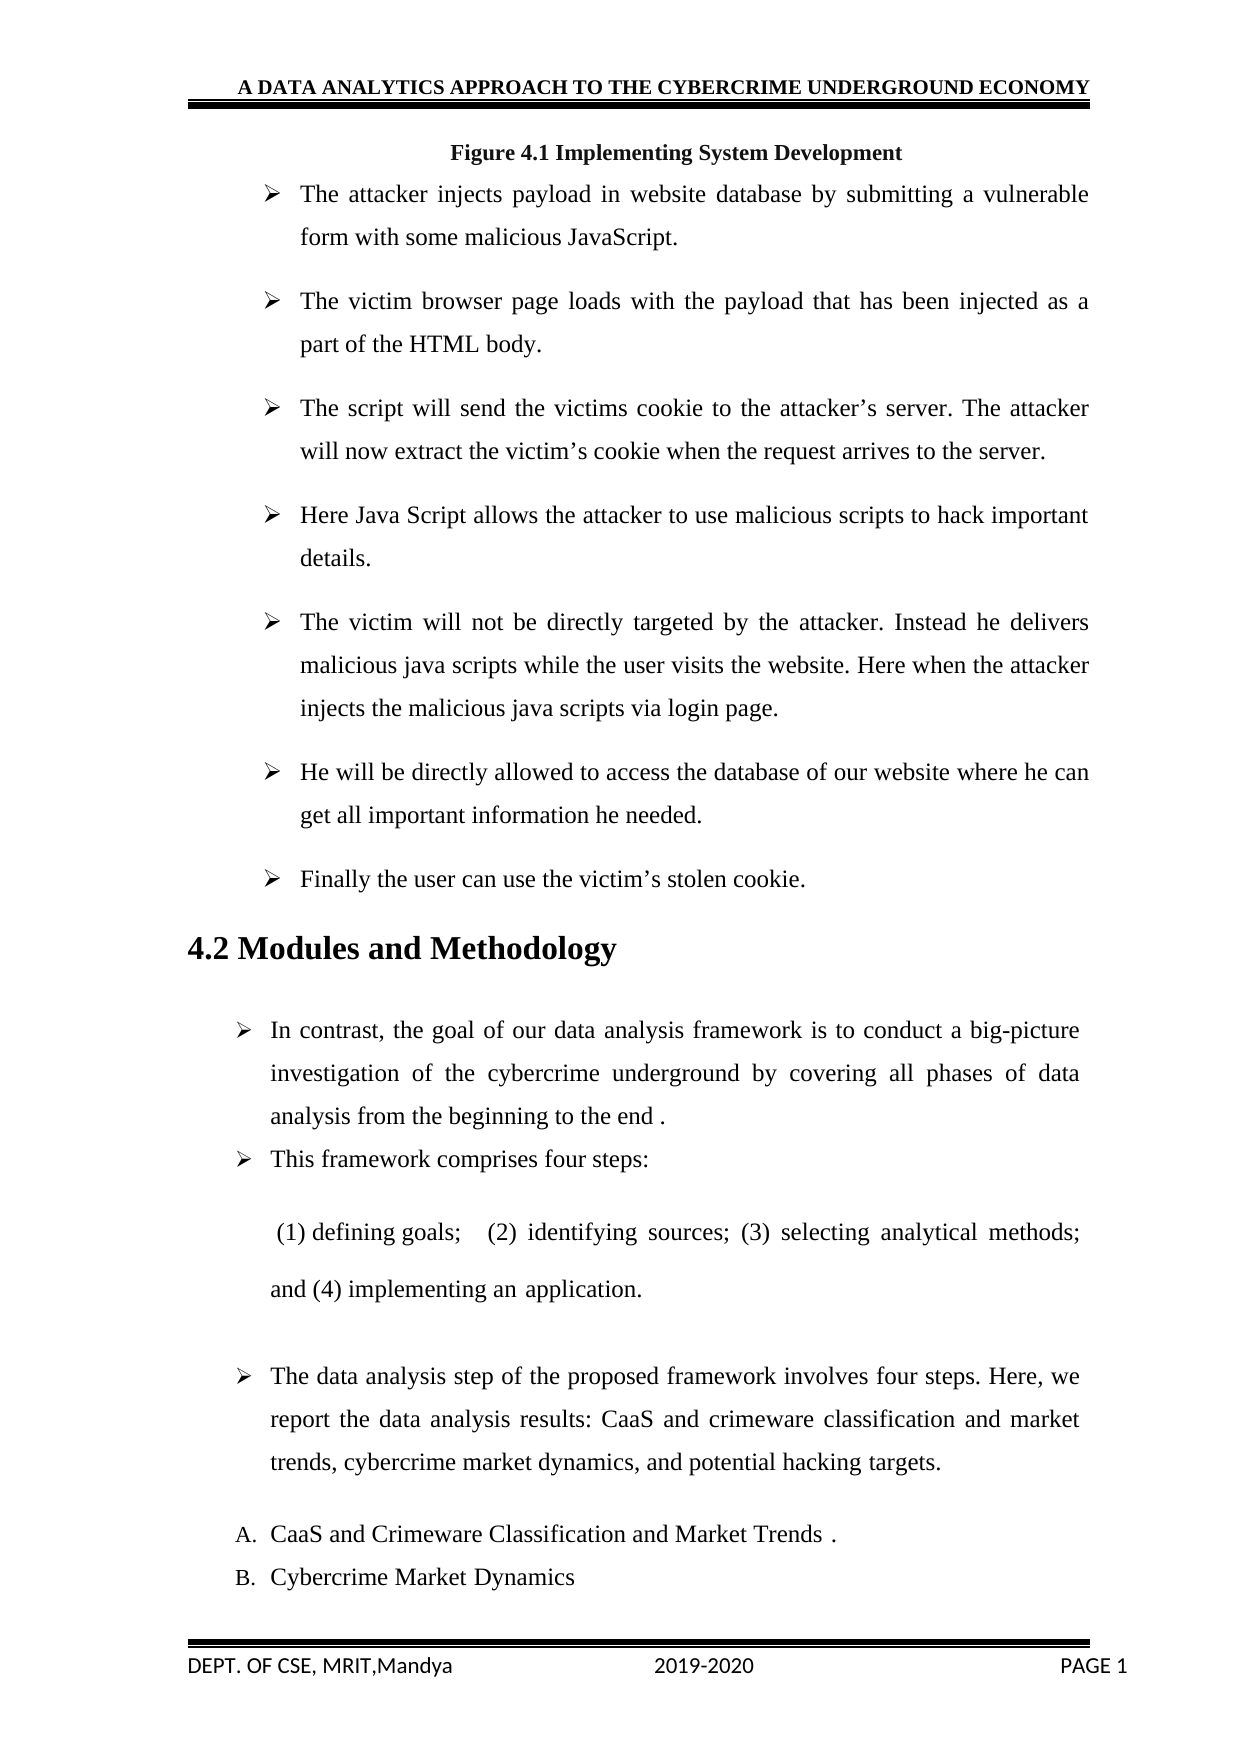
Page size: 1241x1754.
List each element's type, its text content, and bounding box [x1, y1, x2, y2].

list Cybercrime Market Dynamics [235, 1562, 1081, 1591]
list Finally the user can use the victim’s stolen cookie. [262, 864, 1090, 893]
list The script will send the victims cookie to the attacker’s server. The attacker will now extract the victim’s cookie when the request arrives to the server. [262, 393, 1090, 465]
text 4.2 Modules and Methodology [187, 928, 1090, 967]
list In contrast, the goal of our data analysis framework is to conduct a big-picture investigation of the cybercrime underground by covering all phases of data analysis from the beginning to the end . [235, 1015, 1081, 1130]
list The attacker injects payload in website database by submitting a vulnerable form with some malicious JavaScript. [262, 179, 1090, 251]
list The data analysis step of the proposed framework involves four steps. Here, we report the data analysis results: CaaS and crimeware classification and market trends, cybercrime market dynamics, and potential hacking targets. [235, 1361, 1081, 1476]
list The victim browser page loads with the payload that has been injected as a part of the HTML body. [262, 286, 1090, 358]
list He will be directly allowed to access the database of our website where he can get all important information he needed. [262, 757, 1090, 829]
list The victim will not be directly targeted by the attacker. Instead he delivers malicious java scripts while the user visits the website. Here when the attacker injects the malicious java scripts via login page. [262, 607, 1090, 722]
list Here Java Script allows the attacker to use malicious scripts to hack important details. [262, 500, 1090, 572]
list CaaS and Crimeware Classification and Market Trends . [235, 1519, 1081, 1548]
list (1) defining goals; (2) identifying sources; (3) selecting analytical methods; and (4) implementing an application. [270, 1217, 1081, 1303]
text Figure 4.1 Implementing System Development [187, 139, 1090, 166]
list This framework comprises four steps: [235, 1144, 1081, 1173]
